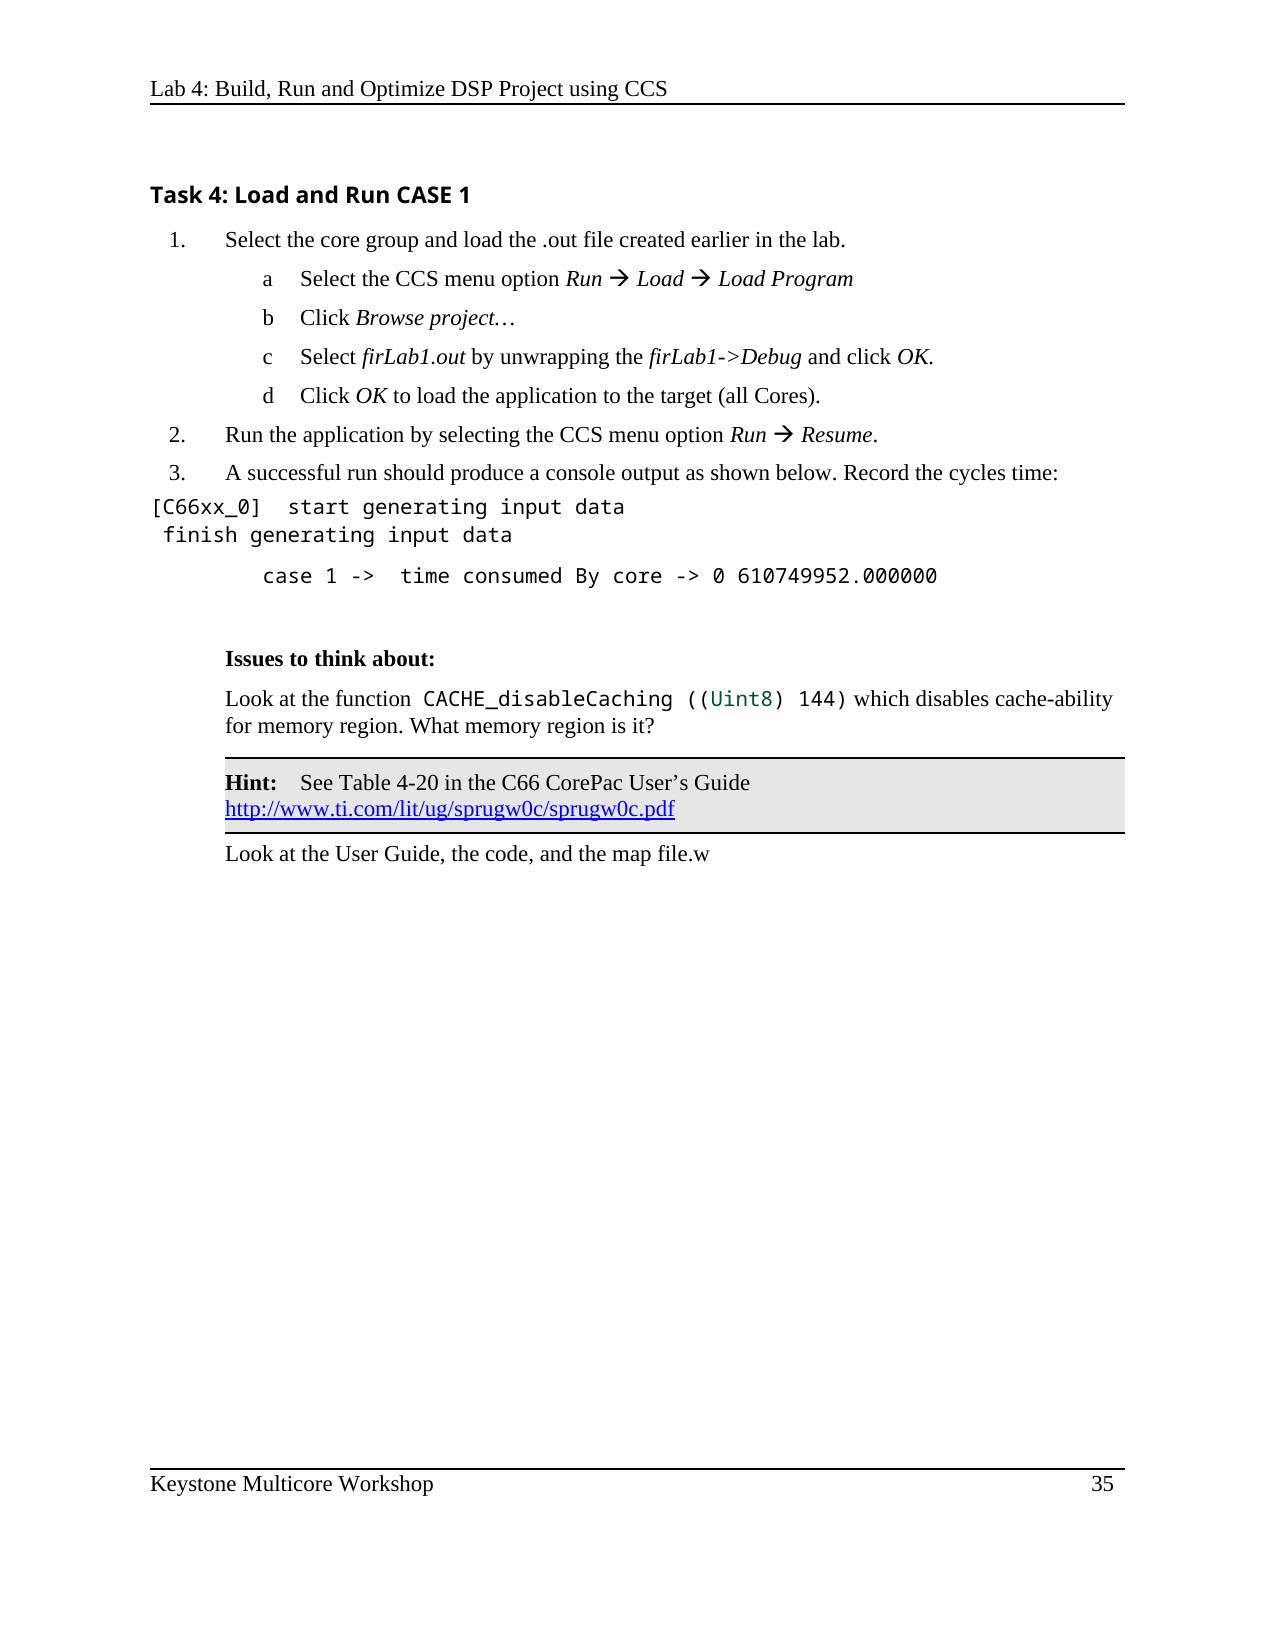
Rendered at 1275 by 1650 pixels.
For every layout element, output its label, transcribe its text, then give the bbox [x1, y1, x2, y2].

text Look at the User Guide, the code, and the map file.w [225, 840, 1125, 866]
text case 1 -> time consumed By core -> 0 610749952.000000 [262, 561, 1125, 590]
text finish generating input data [150, 521, 1125, 549]
list Click OK to load the application to the target (all Cores). [262, 382, 1125, 408]
list Select the core group and load the .out file created earlier in the lab. [169, 226, 1125, 253]
list Select firLab1.out by unwrapping the firLab1->Debug and click OK. [262, 343, 1125, 369]
text Look at the function CACHE_disableCaching ((Uint8) 144) which disables cache-ability for memory region. What memory region is it? [225, 684, 1125, 738]
list A successful run should produce a console output as shown below. Record the cycles time: [169, 459, 1125, 486]
list Click Browse project… [262, 304, 1125, 330]
text Issues to think about: [225, 645, 1125, 671]
list Select the CCS menu option Run Load Load Program [262, 265, 1125, 292]
text See Table 4-20 in the C66 CorePac User’s Guide http://www.ti.com/lit/ug/sprugw0c/sprugw0c.pdf [225, 759, 1125, 832]
subtitle Task 4: Load and Run CASE 1 [150, 178, 1125, 210]
text [C66xx_0] start generating input data [150, 492, 1125, 521]
list Run the application by selecting the CCS menu option Run Resume. [169, 421, 1125, 447]
